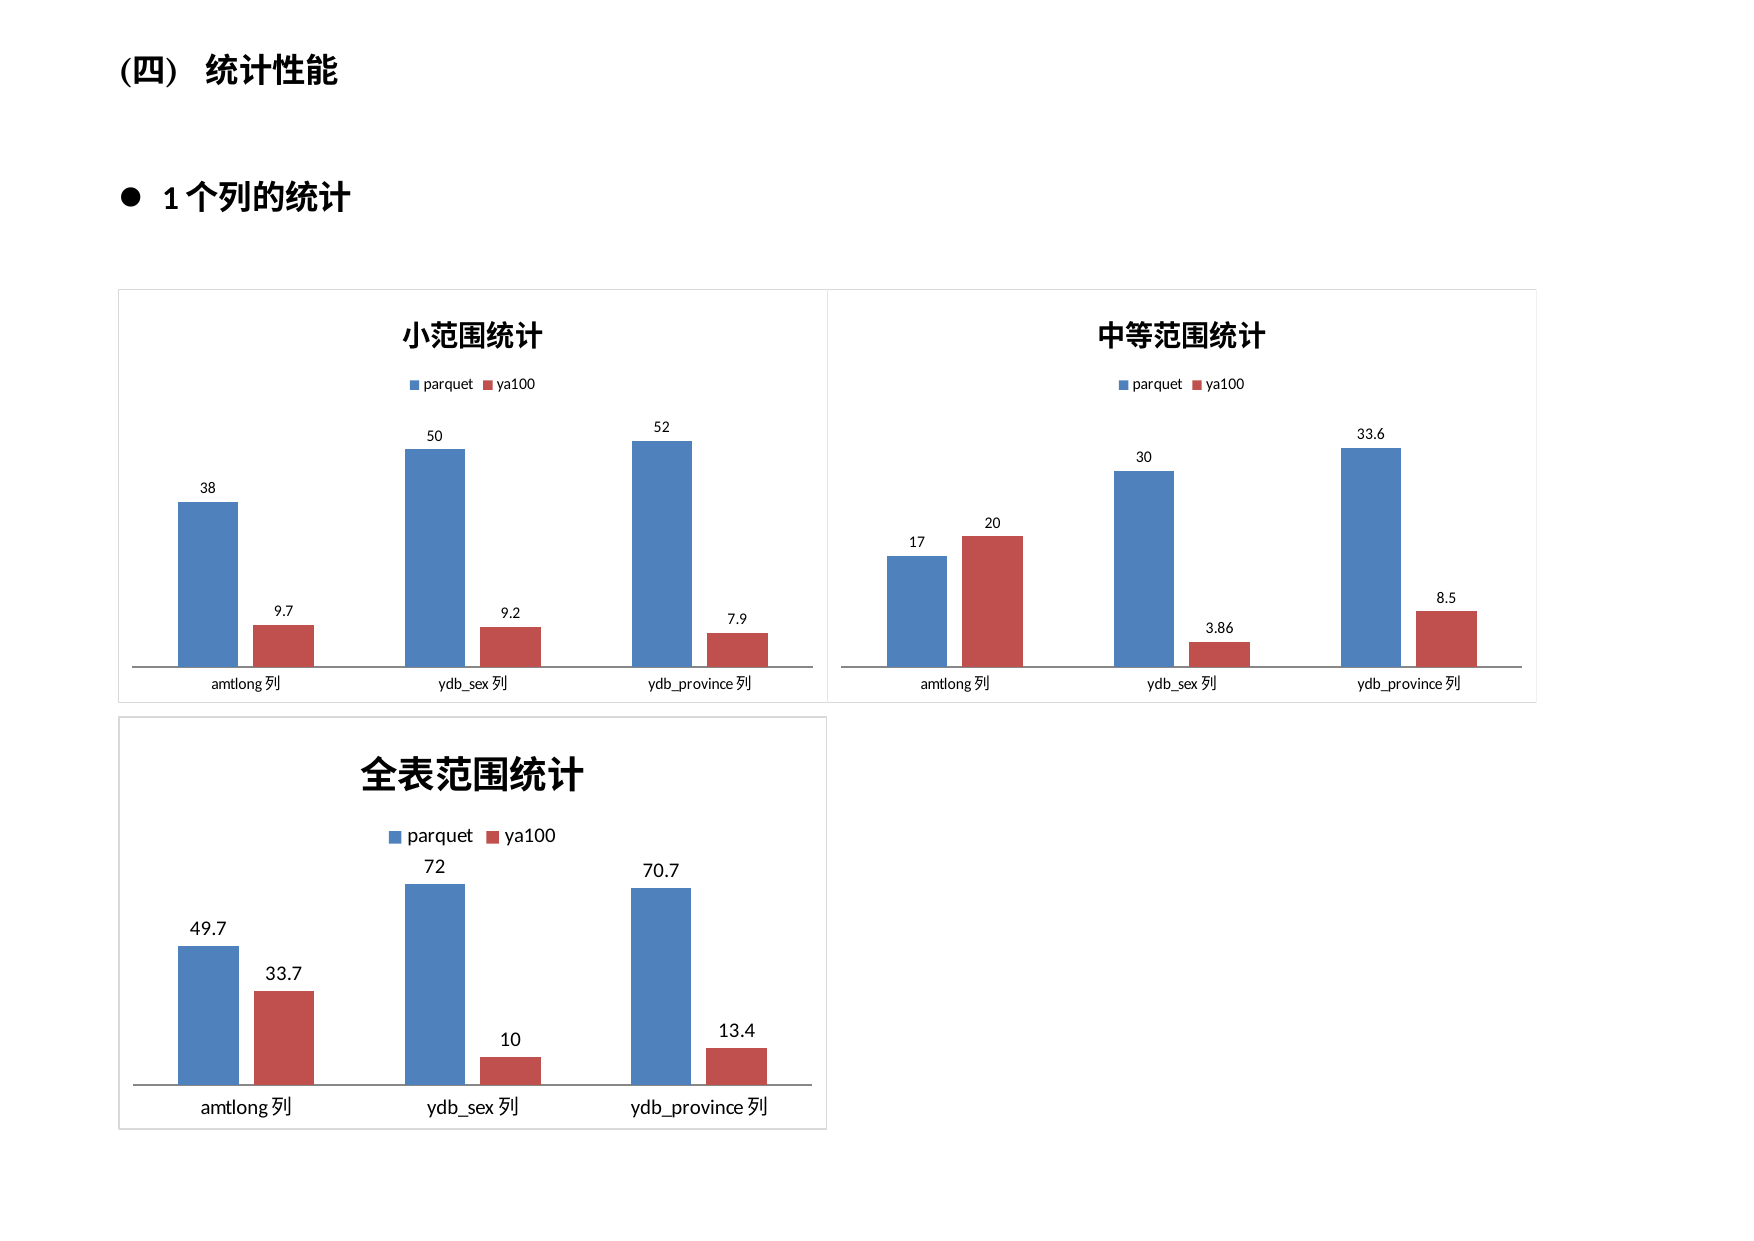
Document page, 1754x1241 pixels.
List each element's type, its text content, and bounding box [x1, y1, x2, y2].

subtitle 统计性能 [118, 35, 1695, 100]
subtitle 1个列的统计 [118, 162, 1695, 227]
